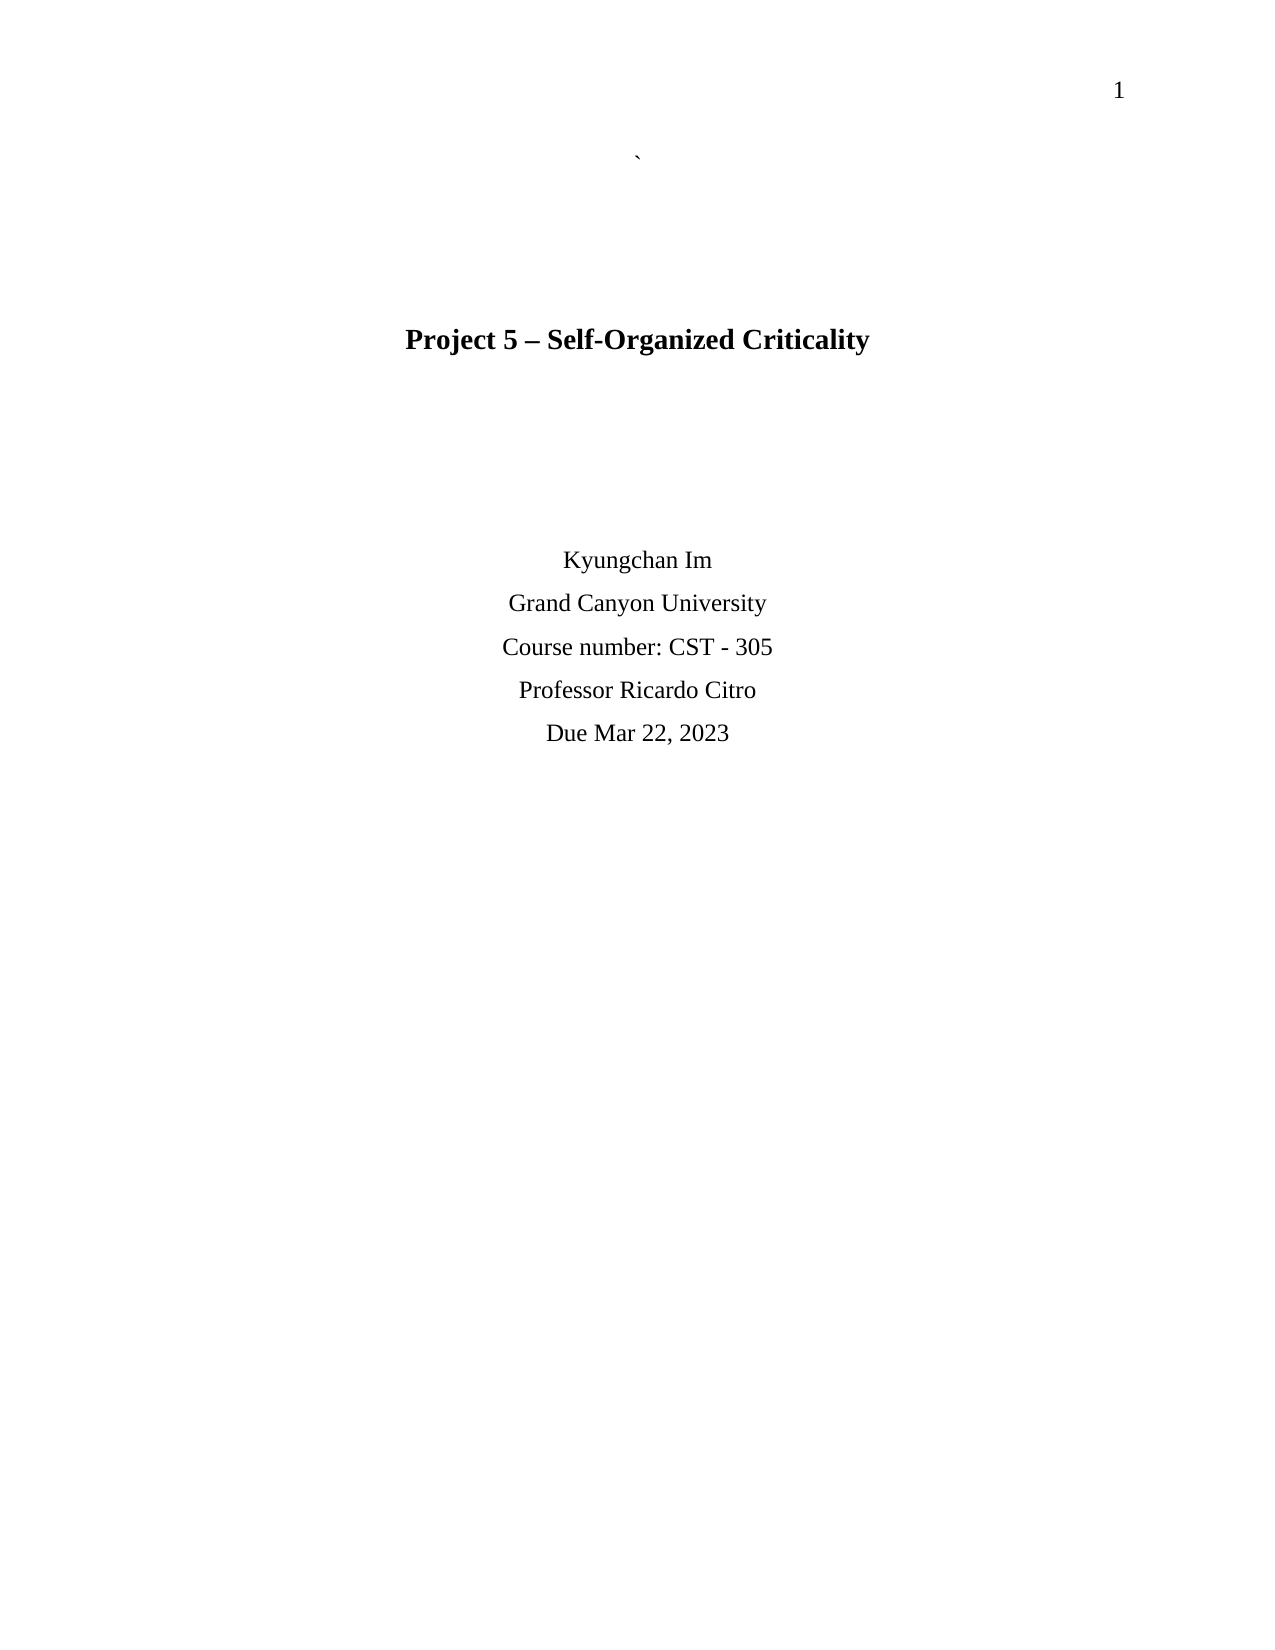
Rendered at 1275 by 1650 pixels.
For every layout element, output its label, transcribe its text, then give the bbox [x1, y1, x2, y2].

text Due Mar 22, 2023 [150, 718, 1125, 747]
text Professor Ricardo Citro [150, 675, 1125, 703]
text Grand Canyon University [150, 588, 1125, 617]
text ` [150, 150, 1125, 179]
text Course number: CST - 305 [150, 632, 1125, 660]
text Kyungchan Im [150, 545, 1125, 574]
text Project 5 – Self-Organized Criticality [150, 322, 1125, 356]
